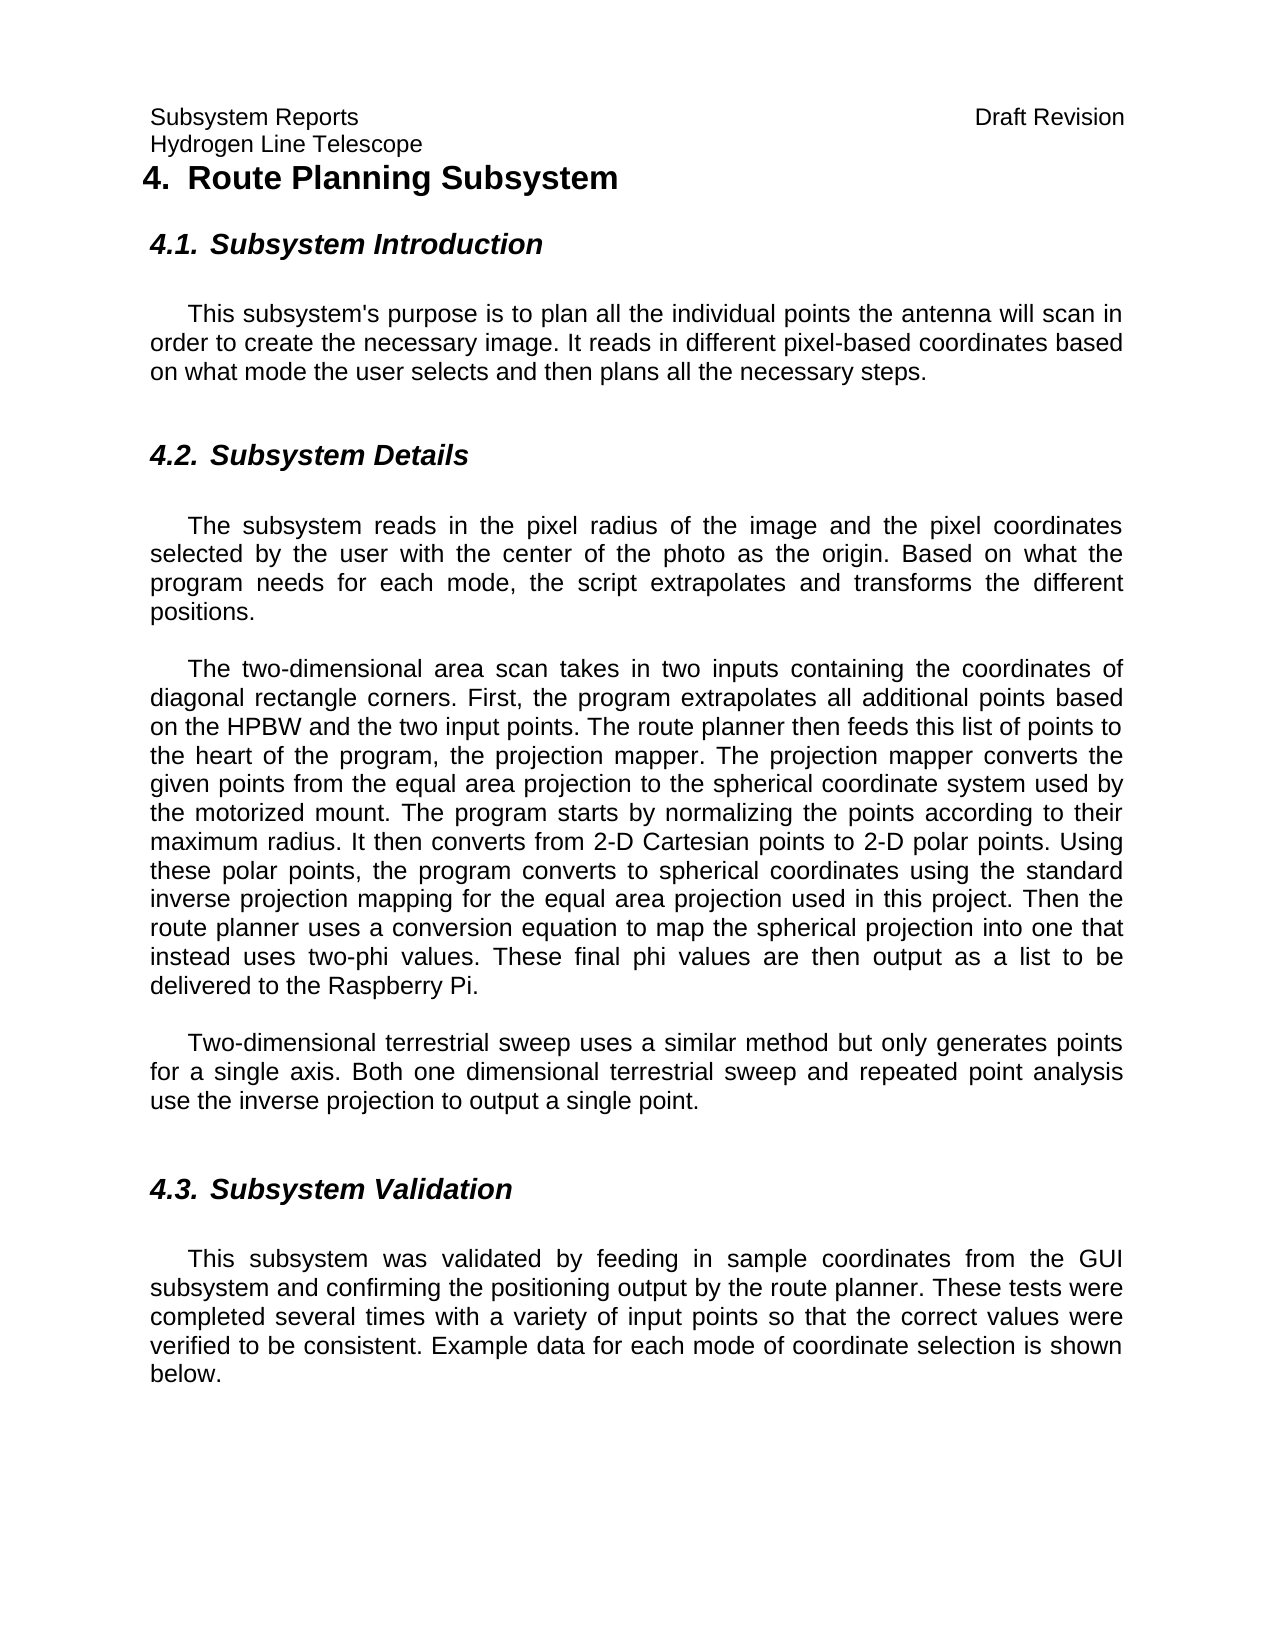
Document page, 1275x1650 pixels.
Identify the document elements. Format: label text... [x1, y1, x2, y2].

subtitle Subsystem Details [150, 438, 1125, 472]
subtitle Route Planning Subsystem [142, 158, 1125, 196]
subtitle Subsystem Validation [150, 1172, 1125, 1206]
subtitle Subsystem Introduction [150, 227, 1125, 261]
text The two-dimensional area scan takes in two inputs containing the coordinates of diagonal rectangle corners. First, the program extrapolates all additional points based on the HPBW and the two input points. The route planner then feeds this list of points to the heart of the program, the projection mapper. The projection mapper converts the given points from the equal area projection to the spherical coordinate system used by the motorized mount. The program starts by normalizing the points according to their maximum radius. It then converts from 2-D Cartesian points to 2-D polar points. Using these polar points, the program converts to spherical coordinates using the standard inverse projection mapping for the equal area projection used in this project. Then the route planner uses a conversion equation to map the spherical projection into one that instead uses two-phi values. These final phi values are then output as a list to be delivered to the Raspberry Pi. [150, 654, 1125, 999]
text Two-dimensional terrestrial sweep uses a similar method but only generates points for a single axis. Both one dimensional terrestrial sweep and repeated point analysis use the inverse projection to output a single point. [150, 1028, 1125, 1114]
text This subsystem's purpose is to plan all the individual points the antenna will scan in order to create the necessary image. It reads in different pixel-based coordinates based on what mode the user selects and then plans all the necessary steps. [150, 299, 1125, 386]
text This subsystem was validated by feeding in sample coordinates from the GUI subsystem and confirming the positioning output by the route planner. These tests were completed several times with a variety of input points so that the correct values were verified to be consistent. Example data for each mode of coordinate selection is shown below. [150, 1244, 1125, 1388]
text The subsystem reads in the pixel radius of the image and the pixel coordinates selected by the user with the center of the photo as the origin. Based on what the program needs for each mode, the script extrapolates and transforms the different positions. [150, 511, 1125, 626]
